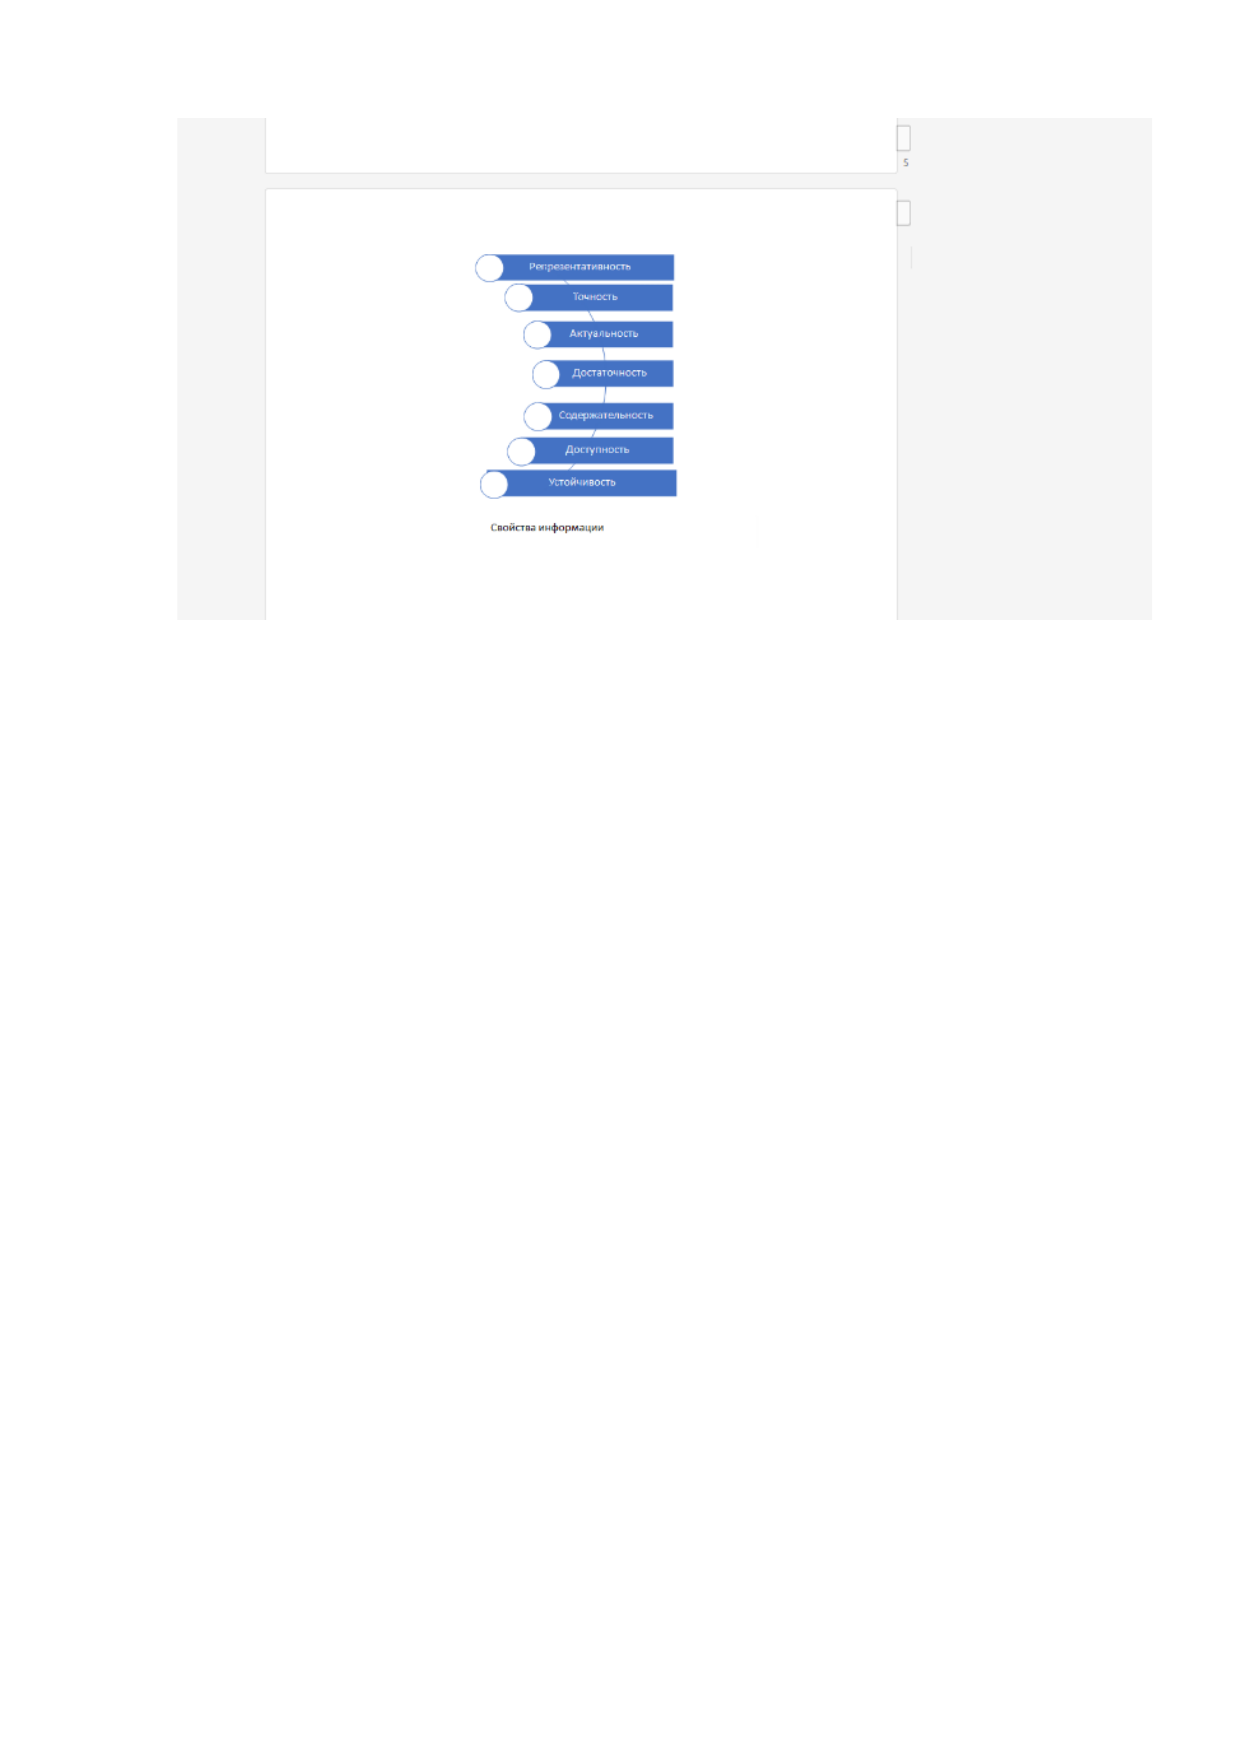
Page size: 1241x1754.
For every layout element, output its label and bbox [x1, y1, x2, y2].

picture [177, 118, 1153, 620]
